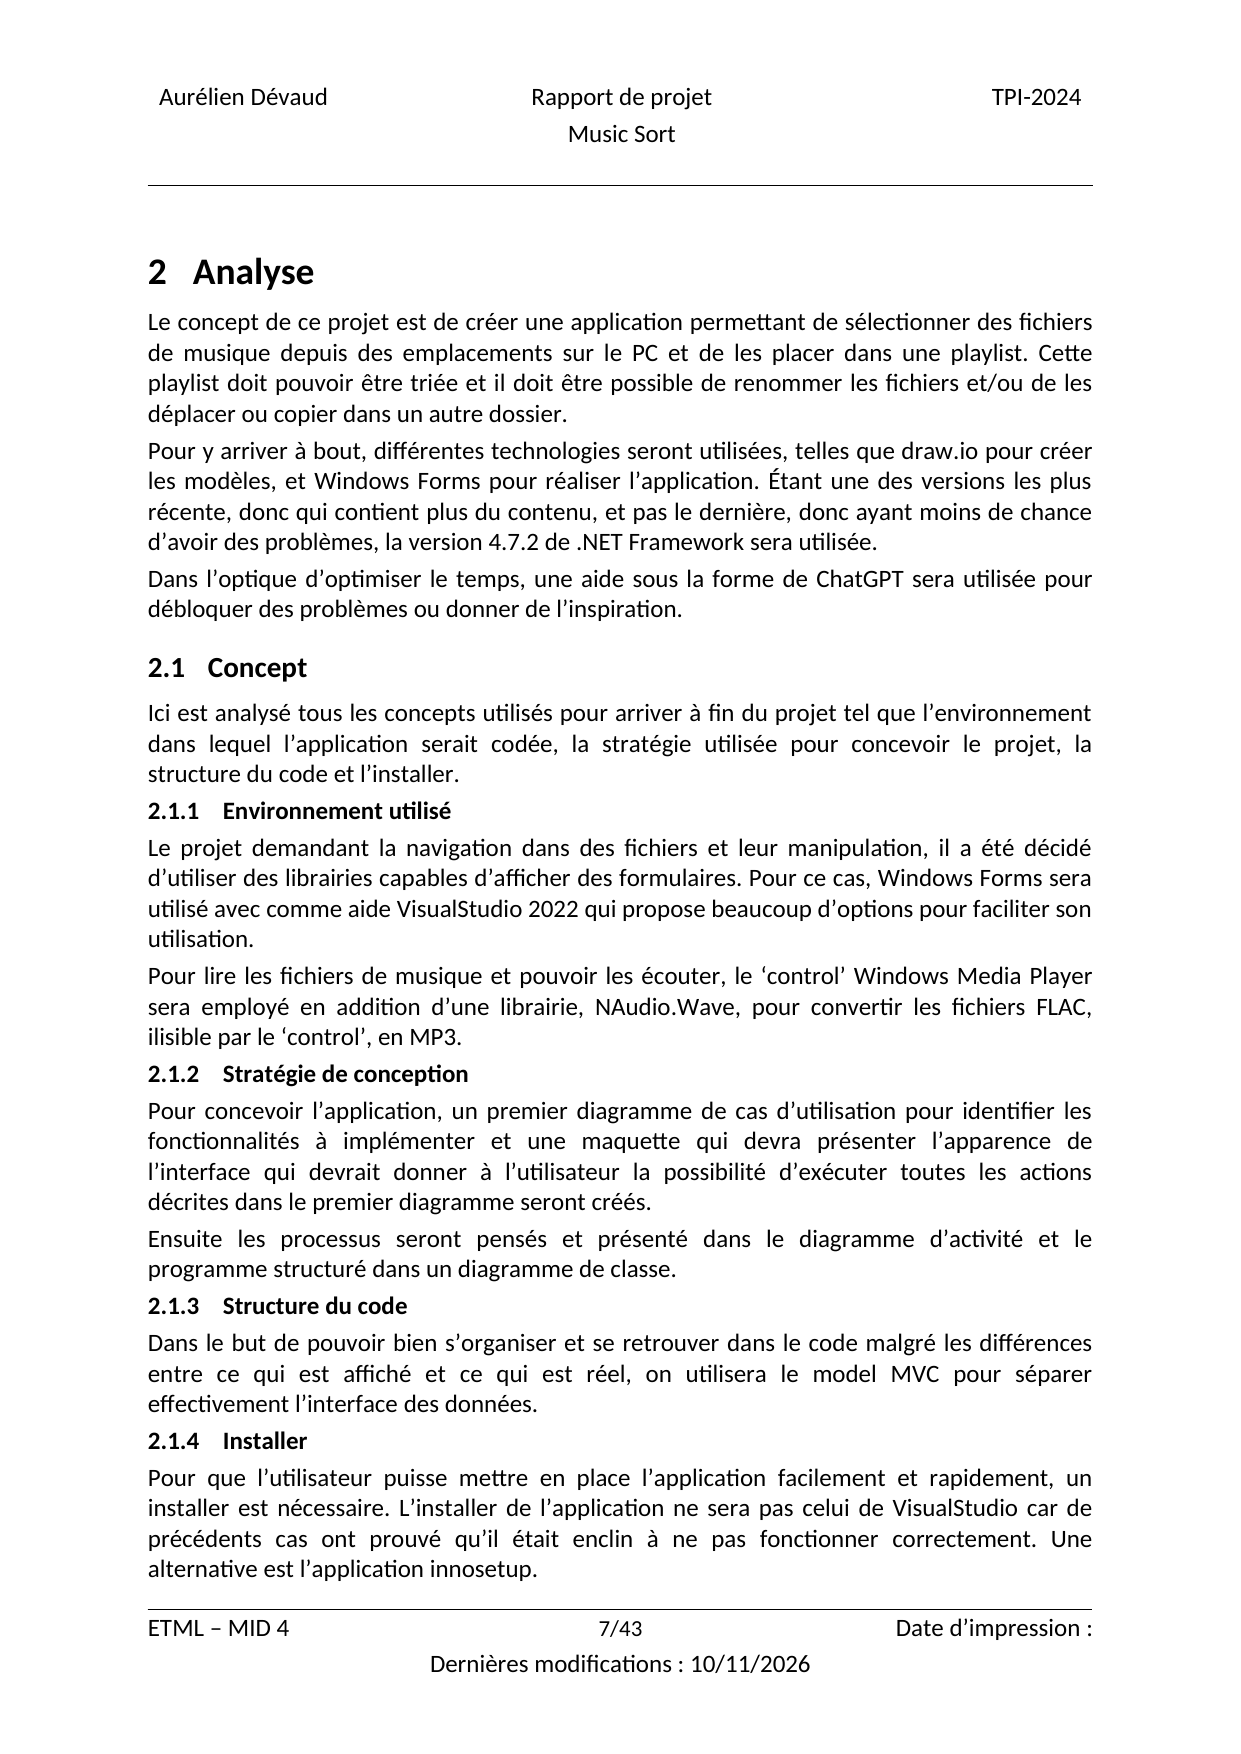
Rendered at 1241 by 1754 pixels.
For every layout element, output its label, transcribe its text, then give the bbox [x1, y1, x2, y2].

text Dans le but de pouvoir bien s’organiser et se retrouver dans le code malgré les différences entre ce qui est affiché et ce qui est réel, on utilisera le model MVC pour séparer effectivement l’interface des données. [148, 1327, 1092, 1419]
text Le projet demandant la navigation dans des fichiers et leur manipulation, il a été décidé d’utiliser des librairies capables d’afficher des formulaires. Pour ce cas, Windows Forms sera utilisé avec comme aide VisualStudio 2022 qui propose beaucoup d’options pour faciliter son utilisation. [148, 832, 1092, 954]
text Le concept de ce projet est de créer une application permettant de sélectionner des fichiers de musique depuis des emplacements sur le PC et de les placer dans une playlist. Cette playlist doit pouvoir être triée et il doit être possible de renommer les fichiers et/ou de les déplacer ou copier dans un autre dossier. [148, 306, 1092, 428]
text Pour lire les fichiers de musique et pouvoir les écouter, le ‘control’ Windows Media Player sera employé en addition d’une librairie, NAudio.Wave, pour convertir les fichiers FLAC, ilisible par le ‘control’, en MP3. [148, 960, 1092, 1052]
subtitle Stratégie de conception [148, 1058, 1092, 1088]
text Ici est analysé tous les concepts utilisés pour arriver à fin du projet tel que l’environnement dans lequel l’application serait codée, la stratégie utilisée pour concevoir le projet, la structure du code et l’installer. [148, 697, 1092, 789]
text Dans l’optique d’optimiser le temps, une aide sous la forme de ChatGPT sera utilisée pour débloquer des problèmes ou donner de l’inspiration. [148, 563, 1092, 624]
subtitle Analyse [148, 248, 1092, 294]
subtitle Environnement utilisé [148, 795, 1092, 826]
subtitle Installer [148, 1425, 1092, 1456]
subtitle Structure du code [148, 1290, 1092, 1321]
text Pour concevoir l’application, un premier diagramme de cas d’utilisation pour identifier les fonctionnalités à implémenter et une maquette qui devra présenter l’apparence de l’interface qui devrait donner à l’utilisateur la possibilité d’exécuter toutes les actions décrites dans le premier diagramme seront créés. [148, 1095, 1092, 1217]
text Pour y arriver à bout, différentes technologies seront utilisées, telles que draw.io pour créer les modèles, et Windows Forms pour réaliser l’application. Étant une des versions les plus récente, donc qui contient plus du contenu, et pas le dernière, donc ayant moins de chance d’avoir des problèmes, la version 4.7.2 de .NET Framework sera utilisée. [148, 435, 1092, 557]
subtitle Concept [148, 649, 1092, 685]
text Ensuite les processus seront pensés et présenté dans le diagramme d’activité et le programme structuré dans un diagramme de classe. [148, 1223, 1092, 1284]
text Pour que l’utilisateur puisse mettre en place l’application facilement et rapidement, un installer est nécessaire. L’installer de l’application ne sera pas celui de VisualStudio car de précédents cas ont prouvé qu’il était enclin à ne pas fonctionner correctement. Une alternative est l’application innosetup. [148, 1462, 1092, 1584]
